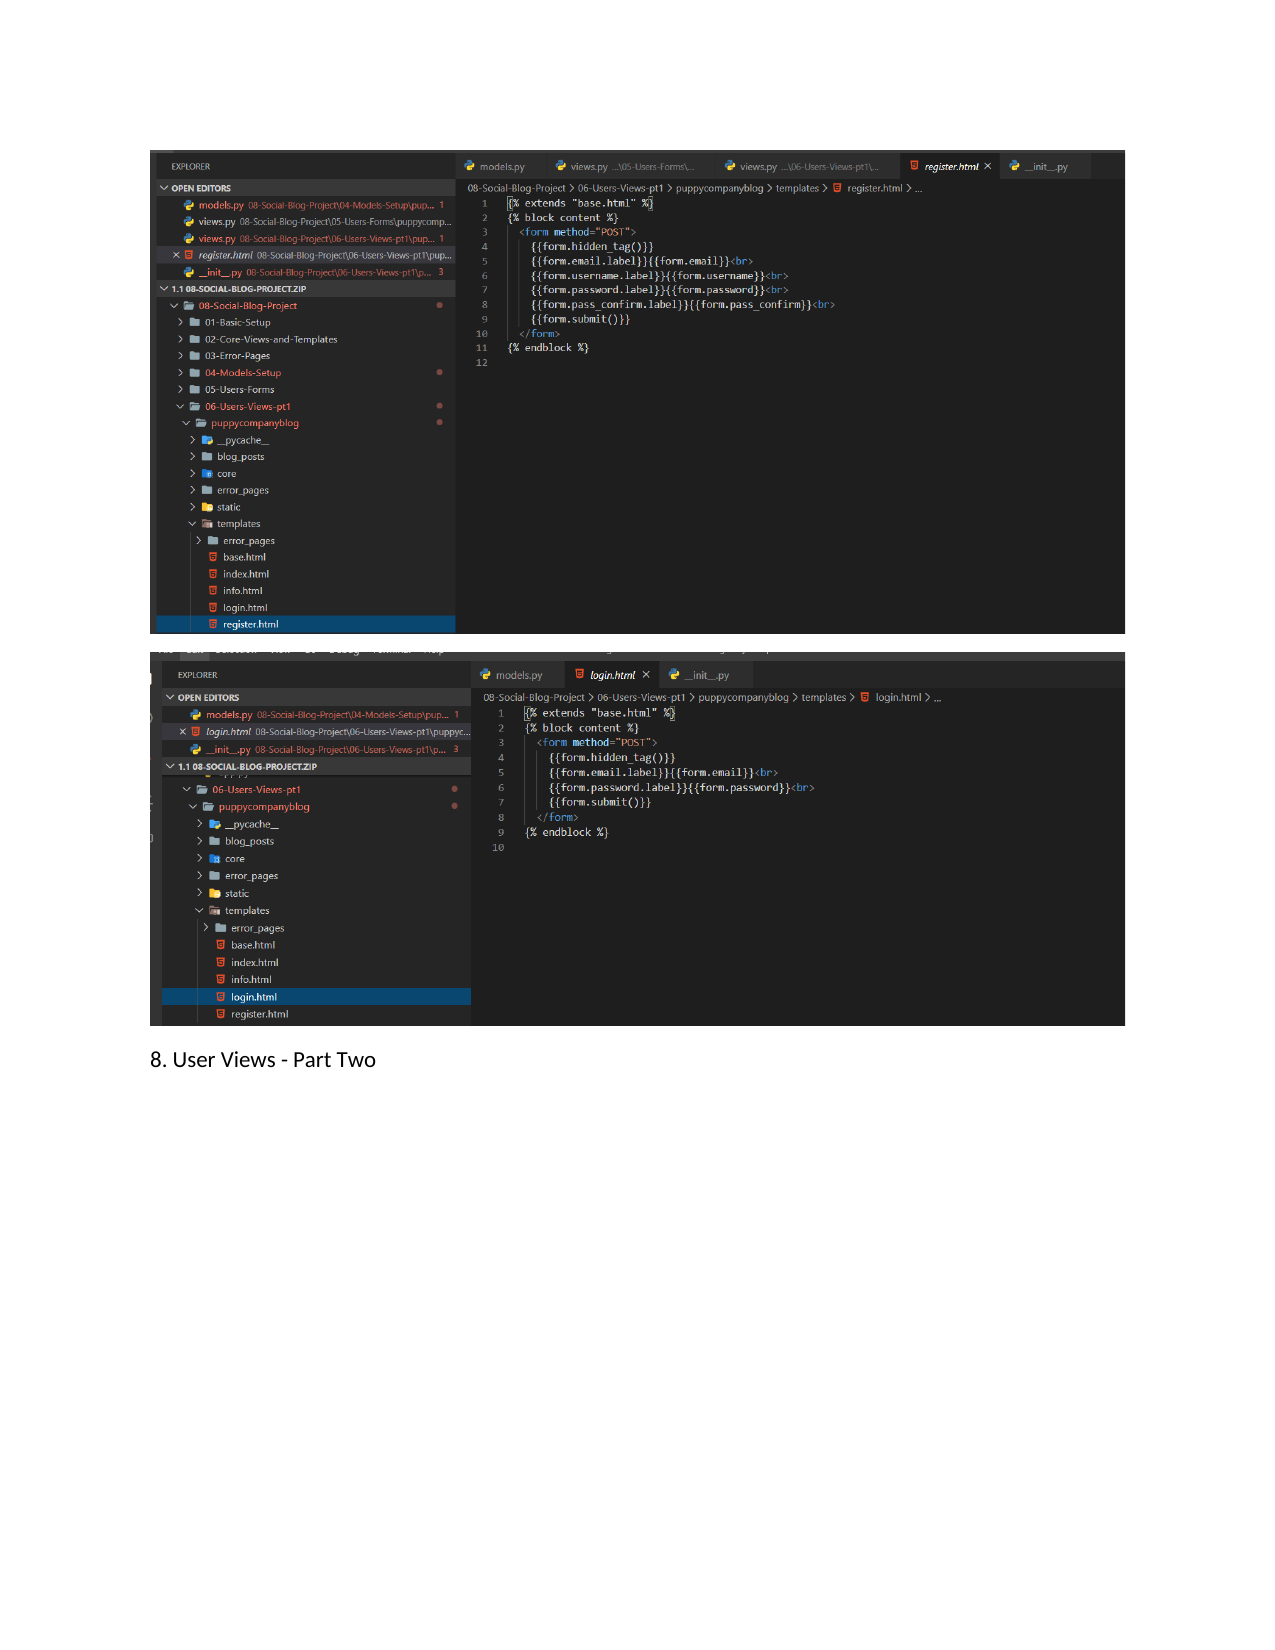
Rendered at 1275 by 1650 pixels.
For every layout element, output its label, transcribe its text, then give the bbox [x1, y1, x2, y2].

picture [150, 652, 1125, 1026]
picture [150, 150, 1125, 634]
text 8. User Views - Part Two [150, 1045, 1125, 1073]
